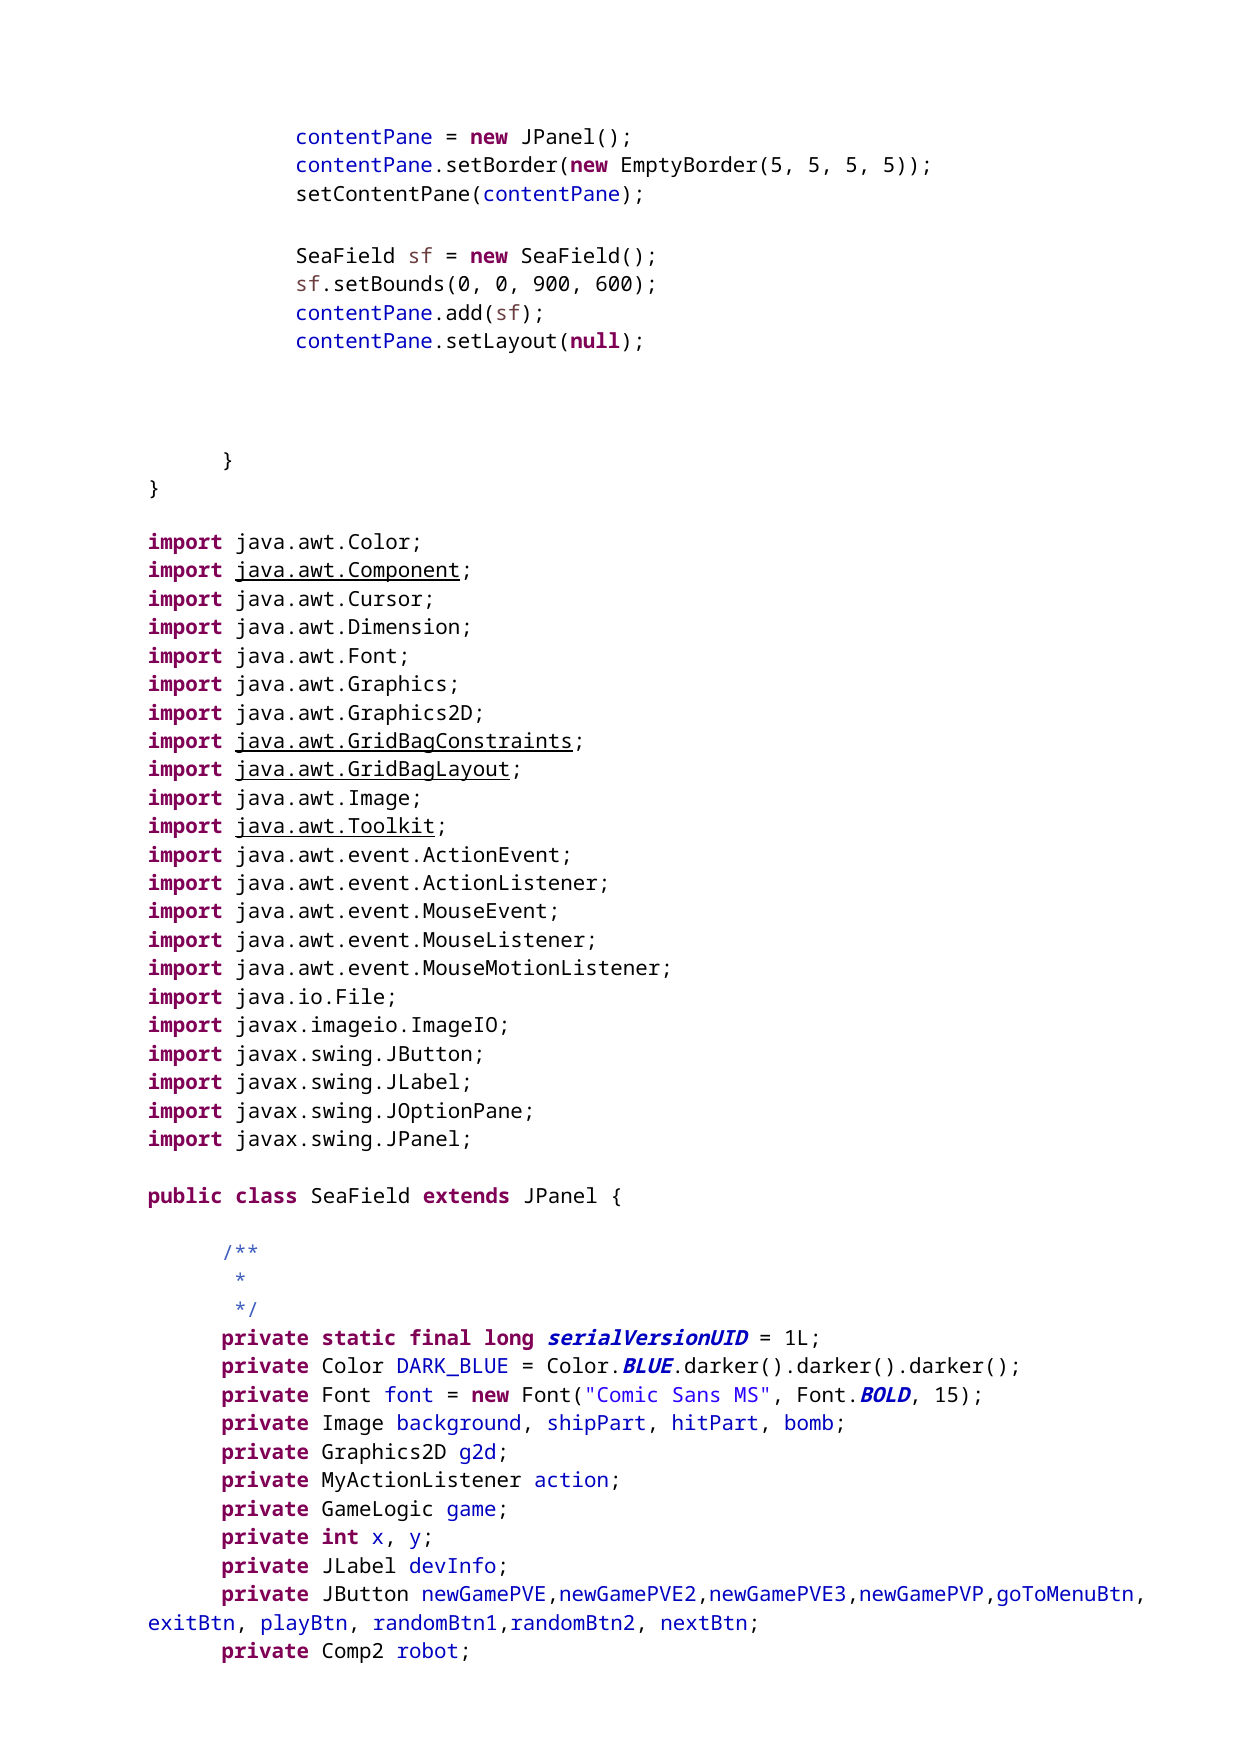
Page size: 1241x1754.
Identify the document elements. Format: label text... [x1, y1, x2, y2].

text import javax.swing.JLabel; [148, 1067, 1152, 1096]
text import java.awt.event.MouseListener; [148, 925, 1152, 953]
text private int x, y; [148, 1522, 1152, 1551]
text private Image background, shipPart, hitPart, bomb; [148, 1408, 1152, 1437]
text import java.awt.Toolkit; [148, 811, 1152, 840]
text import java.awt.event.MouseEvent; [148, 897, 1152, 925]
text private GameLogic game; [148, 1494, 1152, 1522]
text */ [148, 1295, 1152, 1323]
text import java.awt.GridBagConstraints; [148, 726, 1152, 754]
text import java.awt.event.ActionEvent; [148, 840, 1152, 868]
text contentPane.add(sf); [148, 298, 1152, 326]
text private MyActionListener action; [148, 1465, 1152, 1494]
text SeaField sf = new SeaField(); [148, 241, 1152, 269]
text contentPane.setBorder(new EmptyBorder(5, 5, 5, 5)); [148, 151, 1152, 179]
text contentPane.setLayout(null); [148, 326, 1152, 355]
text import javax.swing.JButton; [148, 1039, 1152, 1067]
text import javax.swing.JPanel; [148, 1124, 1152, 1153]
text import java.awt.Graphics2D; [148, 698, 1152, 726]
text import java.awt.Graphics; [148, 669, 1152, 698]
text contentPane = new JPanel(); [148, 122, 1152, 151]
text /** [148, 1238, 1152, 1266]
text private JLabel devInfo; [148, 1551, 1152, 1579]
text private Graphics2D g2d; [148, 1437, 1152, 1465]
text import java.awt.GridBagLayout; [148, 754, 1152, 783]
text sf.setBounds(0, 0, 900, 600); [148, 269, 1152, 298]
text import javax.swing.JOptionPane; [148, 1096, 1152, 1124]
text import javax.imageio.ImageIO; [148, 1010, 1152, 1039]
text import java.awt.Font; [148, 641, 1152, 669]
text import java.awt.Image; [148, 783, 1152, 811]
text import java.awt.Color; [148, 527, 1152, 555]
text import java.awt.Dimension; [148, 612, 1152, 641]
text import java.awt.event.ActionListener; [148, 868, 1152, 897]
text import java.awt.Component; [148, 555, 1152, 584]
text private Color DARK_BLUE = Color.BLUE.darker().darker().darker(); [148, 1352, 1152, 1380]
text private static final long serialVersionUID = 1L; [148, 1323, 1152, 1352]
text private Font font = new Font("Comic Sans MS", Font.BOLD, 15); [148, 1380, 1152, 1408]
text import java.io.File; [148, 982, 1152, 1010]
text } [148, 473, 1152, 502]
text import java.awt.event.MouseMotionListener; [148, 953, 1152, 982]
text public class SeaField extends JPanel { [148, 1181, 1152, 1209]
text } [148, 445, 1152, 473]
text * [148, 1266, 1152, 1295]
text private JButton newGamePVE,newGamePVE2,newGamePVE3,newGamePVP,goToMenuBtn, exitBtn, playBtn, randomBtn1,randomBtn2, nextBtn; [148, 1579, 1152, 1636]
text import java.awt.Cursor; [148, 584, 1152, 612]
text private Comp2 robot; [148, 1636, 1152, 1664]
text setContentPane(contentPane); [148, 179, 1152, 207]
